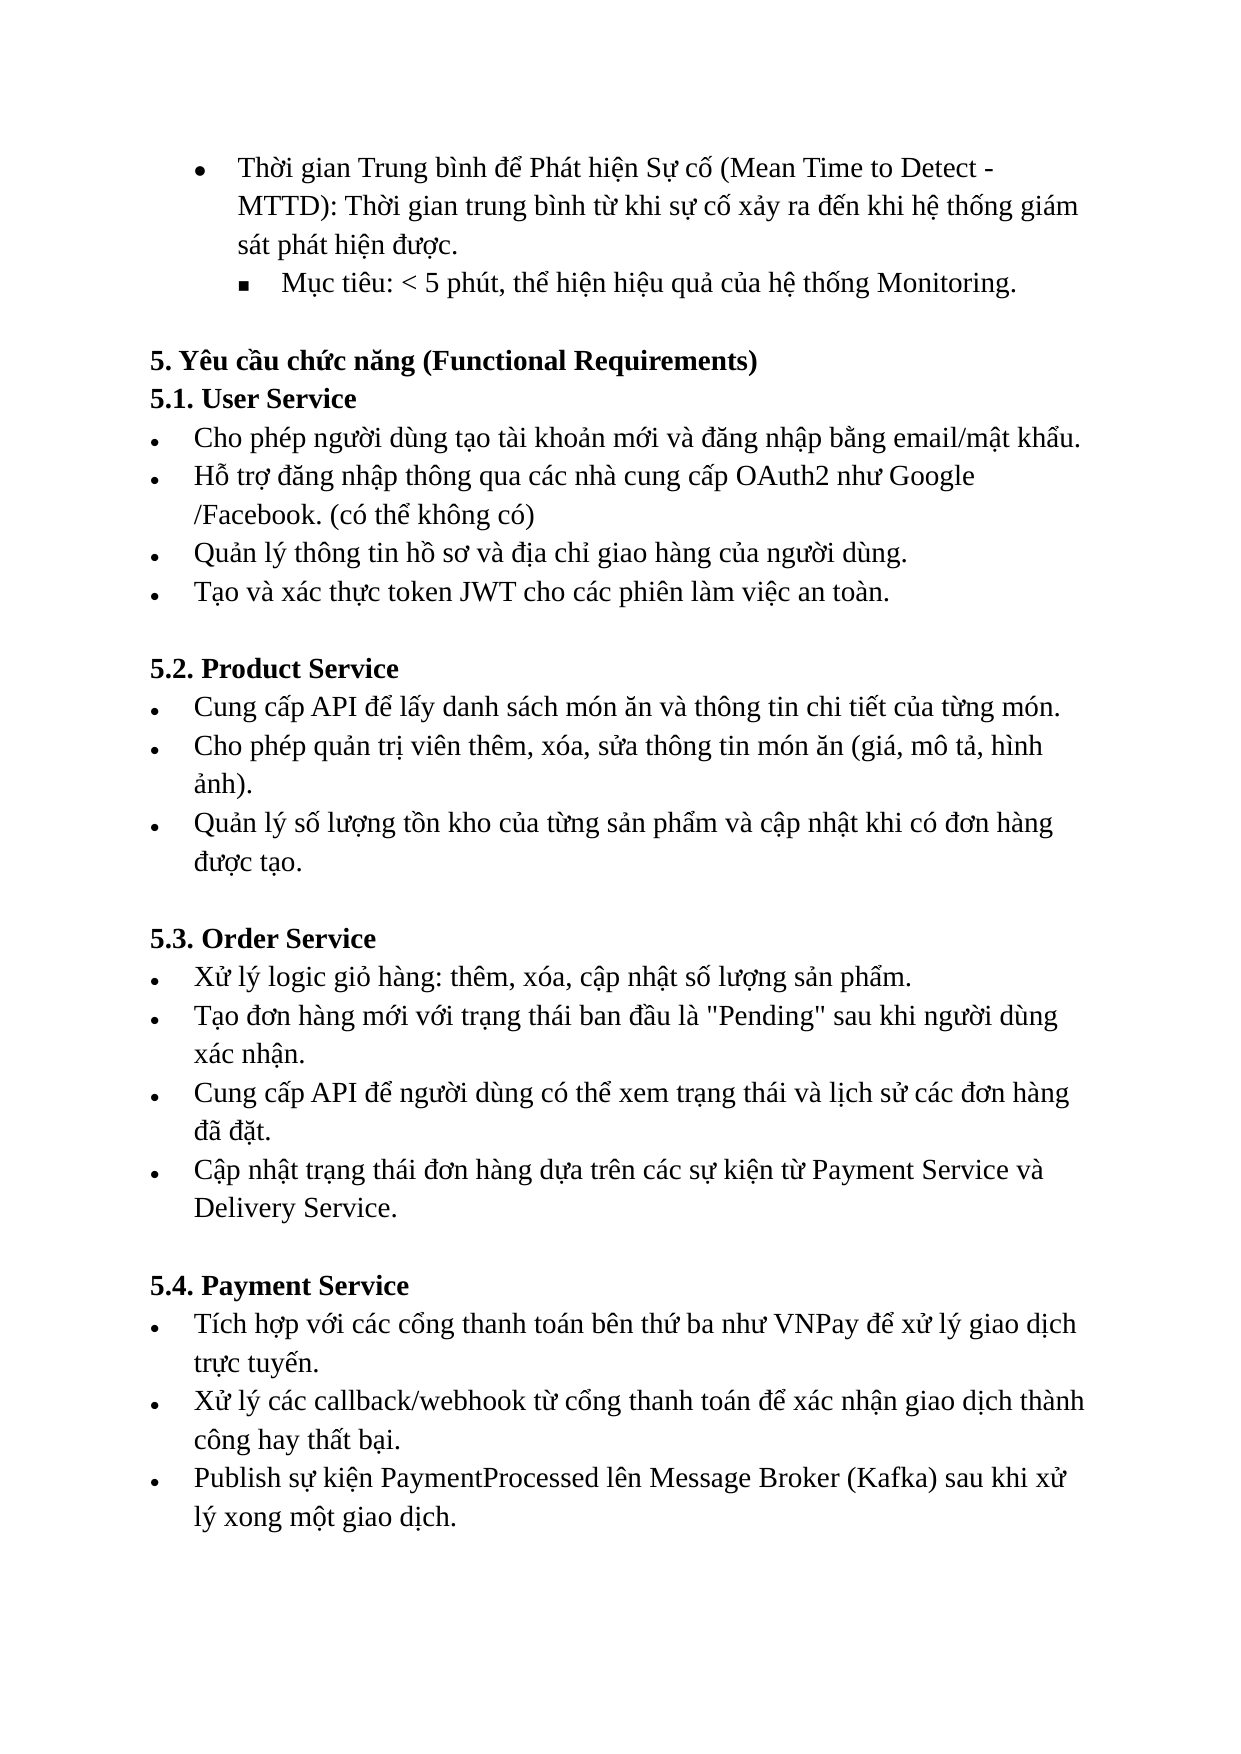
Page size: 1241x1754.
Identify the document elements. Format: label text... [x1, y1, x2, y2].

list Hỗ trợ đăng nhập thông qua các nhà cung cấp OAuth2 như Google /Facebook. (có thể không có) [150, 458, 1090, 530]
list 5.2. Product Service [150, 651, 1090, 684]
list 5.3. Order Service [150, 921, 1090, 954]
list Xử lý các callback/webhook từ cổng thanh toán để xác nhận giao dịch thành công hay thất bại. [150, 1383, 1090, 1455]
list Tích hợp với các cổng thanh toán bên thứ ba như VNPay để xử lý giao dịch trực tuyến. [150, 1306, 1090, 1378]
list Xử lý logic giỏ hàng: thêm, xóa, cập nhật số lượng sản phẩm. [150, 959, 1090, 993]
list Cho phép người dùng tạo tài khoản mới và đăng nhập bằng email/mật khẩu. [150, 420, 1090, 453]
list Tạo và xác thực token JWT cho các phiên làm việc an toàn. [150, 574, 1090, 607]
list Quản lý thông tin hồ sơ và địa chỉ giao hàng của người dùng. [150, 535, 1090, 569]
list 5.4. Payment Service [150, 1268, 1090, 1301]
list Cho phép quản trị viên thêm, xóa, sửa thông tin món ăn (giá, mô tả, hình ảnh). [150, 728, 1090, 800]
list Cung cấp API để người dùng có thể xem trạng thái và lịch sử các đơn hàng đã đặt. [150, 1075, 1090, 1147]
list 5.1. User Service [150, 381, 1090, 415]
list Publish sự kiện PaymentProcessed lên Message Broker (Kafka) sau khi xử lý xong một giao dịch. [150, 1460, 1090, 1532]
list Cung cấp API để lấy danh sách món ăn và thông tin chi tiết của từng món. [150, 689, 1090, 723]
list Mục tiêu: < 5 phút, thể hiện hiệu quả của hệ thống Monitoring. [237, 266, 1090, 299]
list Cập nhật trạng thái đơn hàng dựa trên các sự kiện từ Payment Service và Delivery Service. [150, 1152, 1090, 1224]
list Quản lý số lượng tồn kho của từng sản phẩm và cập nhật khi có đơn hàng được tạo. [150, 805, 1090, 877]
list 5. Yêu cầu chức năng (Functional Requirements) [150, 343, 1090, 376]
list Thời gian Trung bình để Phát hiện Sự cố (Mean Time to Detect - MTTD): Thời gian trung bình từ khi sự cố xảy ra đến khi hệ thống giám sát phát hiện được. [194, 150, 1090, 261]
list Tạo đơn hàng mới với trạng thái ban đầu là "Pending" sau khi người dùng xác nhận. [150, 998, 1090, 1070]
